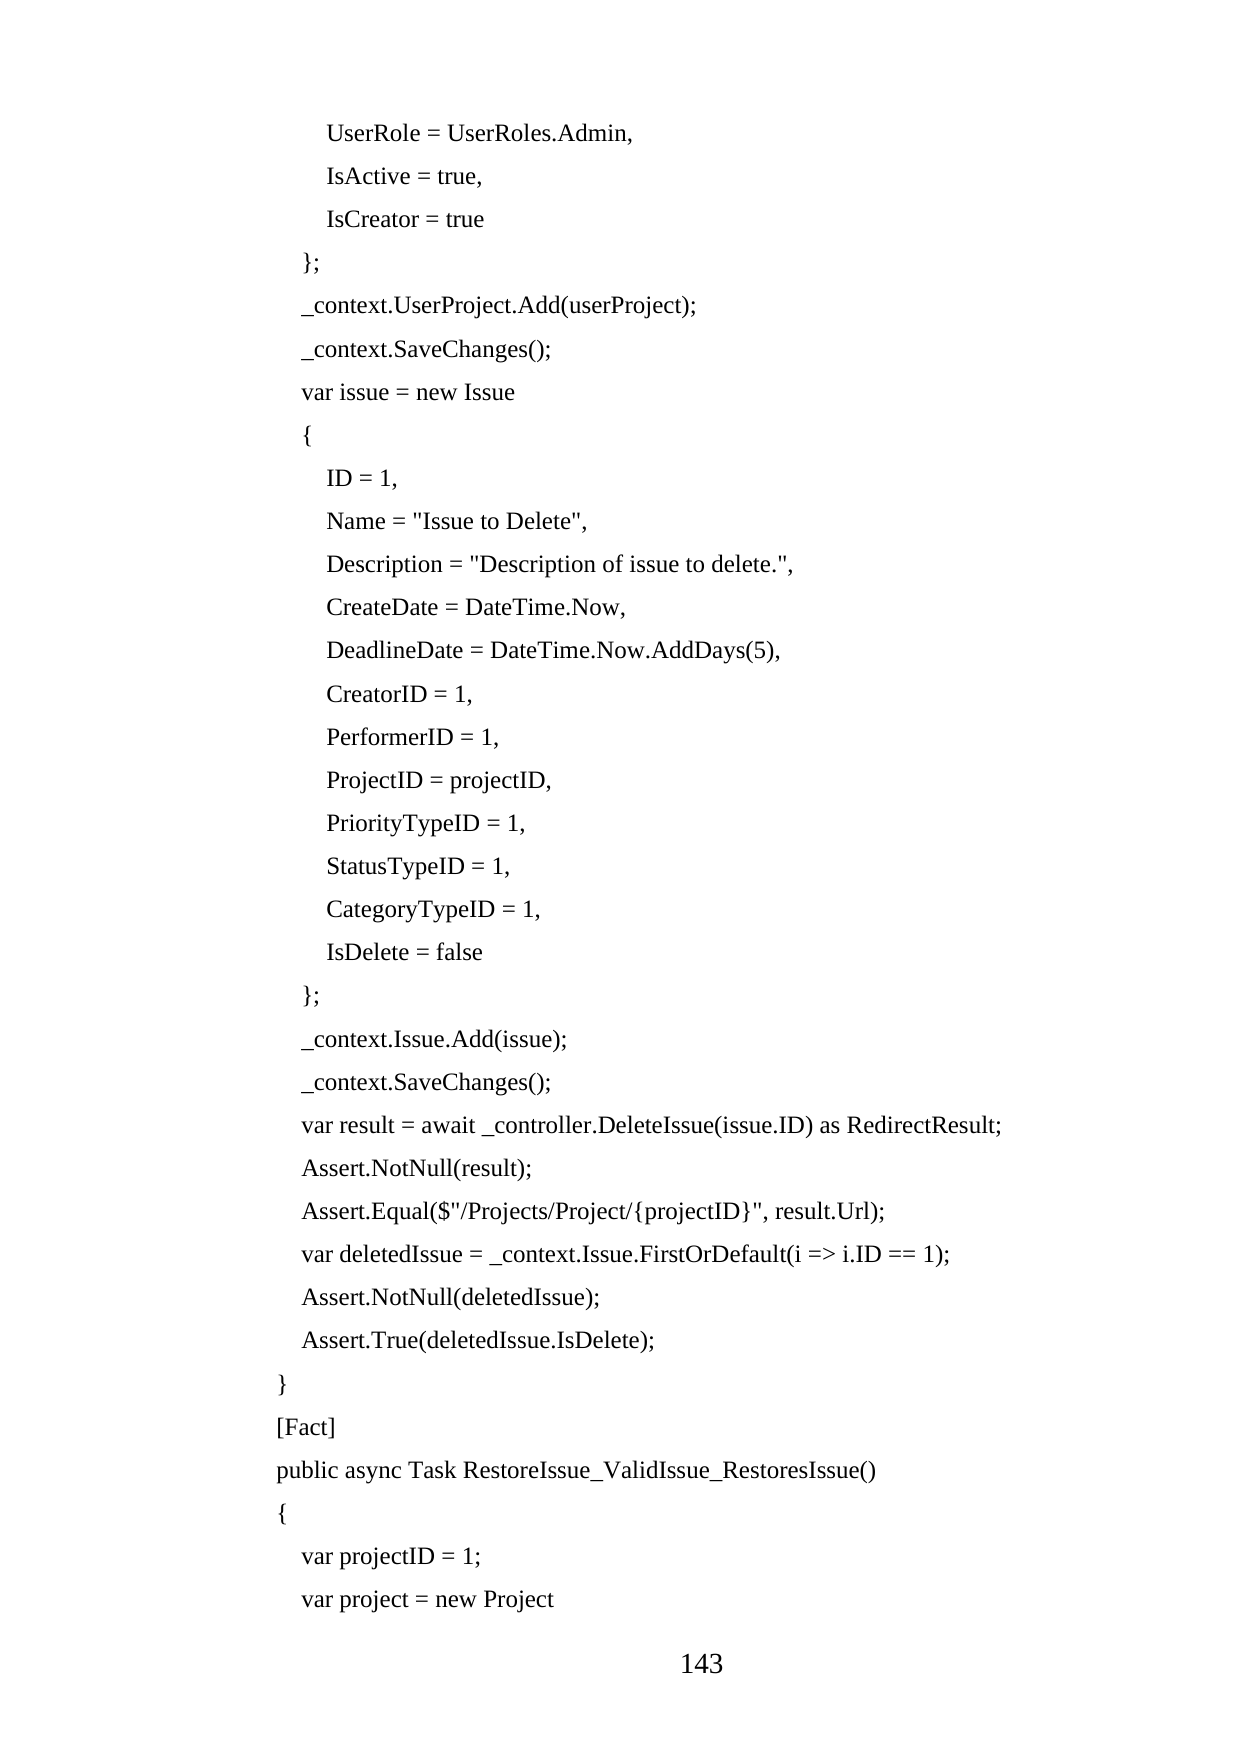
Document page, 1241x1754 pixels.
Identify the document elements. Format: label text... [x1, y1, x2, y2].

text var result = await _controller.DeleteIssue(issue.ID) as RedirectResult; [177, 1110, 1152, 1139]
text }; [177, 981, 1152, 1009]
text _context.SaveChanges(); [177, 334, 1152, 362]
text CreateDate = DateTime.Now, [177, 592, 1152, 621]
text Assert.NotNull(deletedIssue); [177, 1282, 1152, 1311]
text Description = "Description of issue to delete.", [177, 549, 1152, 578]
text [Fact] [177, 1412, 1152, 1441]
text Assert.NotNull(result); [177, 1153, 1152, 1182]
text IsDelete = false [177, 937, 1152, 966]
text _context.Issue.Add(issue); [177, 1024, 1152, 1052]
text CreatorID = 1, [177, 679, 1152, 707]
text CategoryTypeID = 1, [177, 894, 1152, 923]
text var issue = new Issue [177, 377, 1152, 406]
text ProjectID = projectID, [177, 765, 1152, 794]
text } [177, 1369, 1152, 1397]
text IsCreator = true [177, 204, 1152, 233]
text UserRole = UserRoles.Admin, [177, 118, 1152, 147]
text public async Task RestoreIssue_ValidIssue_RestoresIssue() [177, 1455, 1152, 1484]
text var project = new Project [177, 1584, 1152, 1613]
text DeadlineDate = DateTime.Now.AddDays(5), [177, 636, 1152, 664]
text { [177, 1498, 1152, 1527]
text var projectID = 1; [177, 1541, 1152, 1570]
text _context.UserProject.Add(userProject); [177, 291, 1152, 319]
text Name = "Issue to Delete", [177, 506, 1152, 535]
text IsActive = true, [177, 161, 1152, 190]
text PriorityTypeID = 1, [177, 808, 1152, 837]
text _context.SaveChanges(); [177, 1067, 1152, 1096]
text PerformerID = 1, [177, 722, 1152, 751]
text }; [177, 247, 1152, 276]
text Assert.True(deletedIssue.IsDelete); [177, 1326, 1152, 1354]
text ID = 1, [177, 463, 1152, 492]
text StatusTypeID = 1, [177, 851, 1152, 880]
text Assert.Equal($"/Projects/Project/{projectID}", result.Url); [177, 1196, 1152, 1225]
text { [177, 420, 1152, 449]
text var deletedIssue = _context.Issue.FirstOrDefault(i => i.ID == 1); [177, 1239, 1152, 1268]
